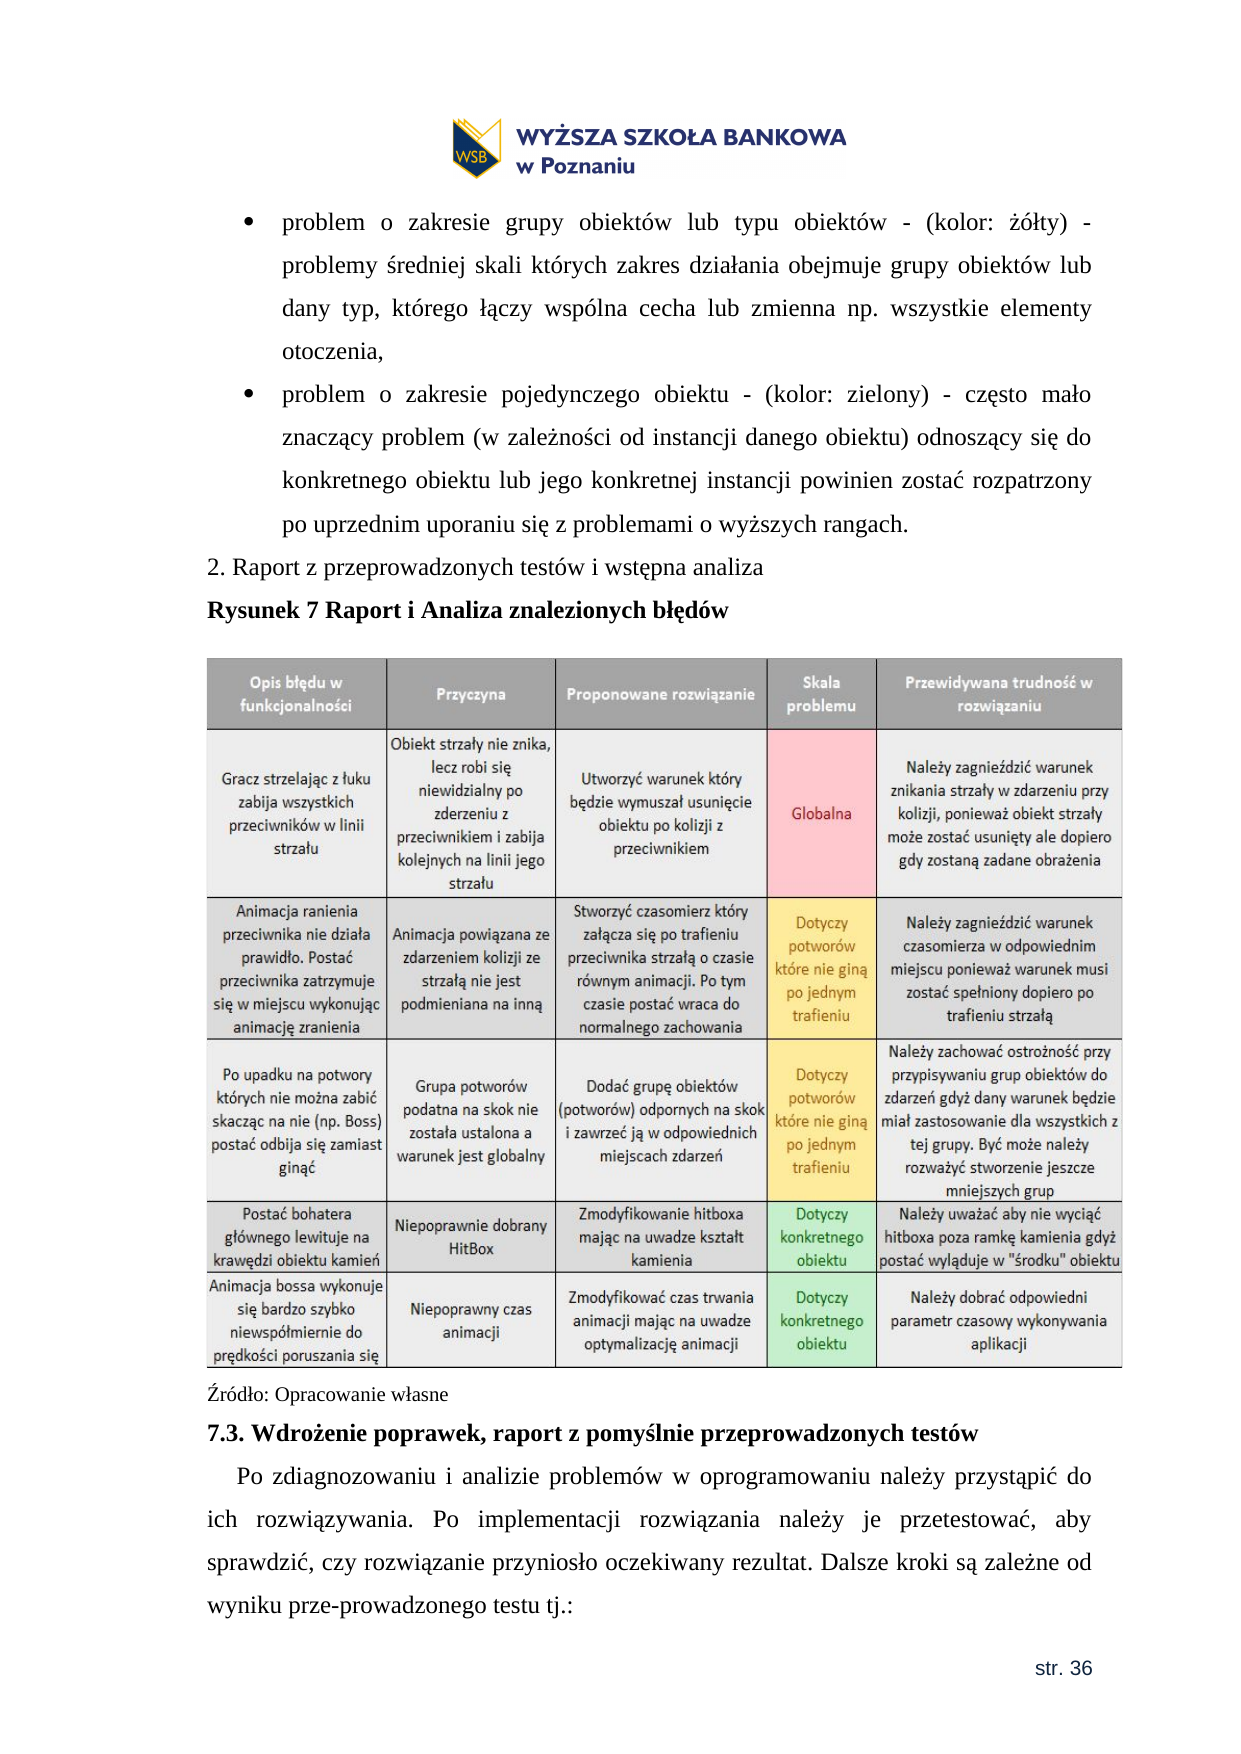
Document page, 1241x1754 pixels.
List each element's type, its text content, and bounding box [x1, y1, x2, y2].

list problem o zakresie grupy obiektów lub typu obiektów - (kolor: żółty) - problemy średniej skali których zakres działania obejmuje grupy obiektów lub dany typ, którego łączy wspólna cecha lub zmienna np. wszystkie elementy otoczenia, [244, 207, 1092, 365]
text Źródło: Opracowanie własne [207, 1382, 1092, 1406]
picture [206, 658, 1123, 1368]
subtitle 7.3. Wdrożenie poprawek, raport z pomyślnie przeprowadzonych testów [207, 1418, 1092, 1447]
picture [452, 118, 847, 179]
text Rysunek 7 Raport i Analiza znalezionych błędów [207, 595, 1092, 624]
list 2. Raport z przeprowadzonych testów i wstępna analiza [207, 552, 1092, 581]
list problem o zakresie pojedynczego obiektu - (kolor: zielony) - często mało znaczący problem (w zależności od instancji danego obiektu) odnoszący się do konkretnego obiektu lub jego konkretnej instancji powinien zostać rozpatrzony po uprzednim uporaniu się z problemami o wyższych rangach. [244, 379, 1092, 537]
text Po zdiagnozowaniu i analizie problemów w oprogramowaniu należy przystąpić do ich rozwiązywania. Po implementacji rozwiązania należy je przetestować, aby sprawdzić, czy rozwiązanie przyniosło oczekiwany rezultat. Dalsze kroki są zależne od wyniku prze-prowadzonego testu tj.: [207, 1461, 1092, 1619]
